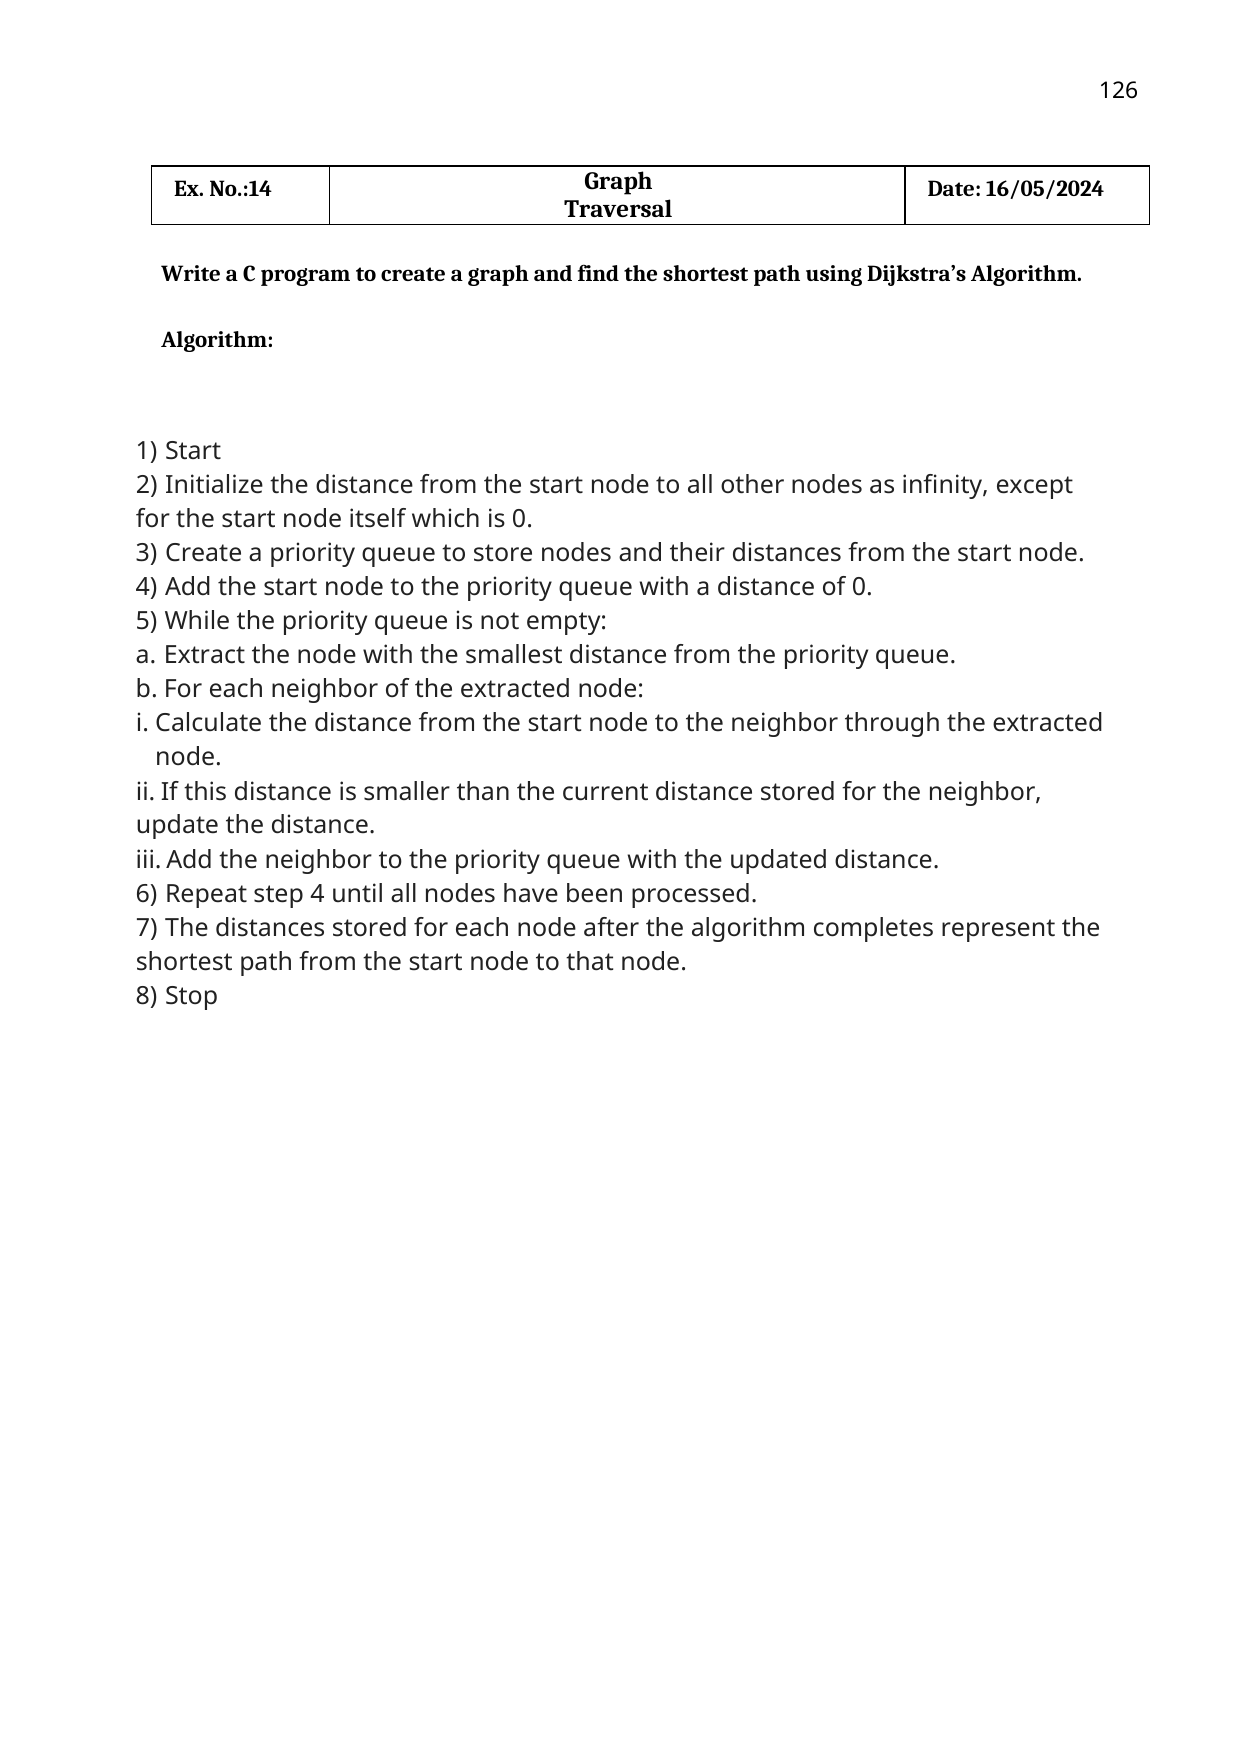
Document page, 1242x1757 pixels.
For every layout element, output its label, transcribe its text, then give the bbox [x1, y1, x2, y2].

list If this distance is smaller than the current distance stored for the neighbor, update the distance. [136, 773, 1106, 841]
list Repeat step 4 until all nodes have been processed. [135, 875, 1162, 909]
table_header Ex. No.:14 [152, 167, 329, 224]
list Add the start node to the priority queue with a distance of 0. [135, 569, 1162, 603]
list Initialize the distance from the start node to all other nodes as infinity, except for the start node itself which is 0. [136, 467, 1089, 535]
list For each neighbor of the extracted node: [135, 671, 1162, 705]
list Stop [135, 978, 1162, 1012]
list Extract the node with the smallest distance from the priority queue. [135, 637, 1162, 671]
text Algorithm: [161, 327, 1162, 353]
list While the priority queue is not empty: [135, 603, 1162, 637]
table_header Graph Traversal [330, 167, 904, 224]
list The distances stored for each node after the algorithm completes represent the shortest path from the start node to that node. [136, 909, 1136, 977]
list Calculate the distance from the start node to the neighbor through the extracted node. [136, 705, 1162, 773]
list Start [135, 432, 1162, 467]
list Add the neighbor to the priority queue with the updated distance. [135, 841, 1162, 875]
table_header Date: 16/05/2024 [906, 167, 1149, 224]
text Write a C program to create a graph and find the shortest path using Dijkstra’s Algorithm. [161, 261, 1162, 287]
list Create a priority queue to store nodes and their distances from the start node. [135, 535, 1162, 569]
